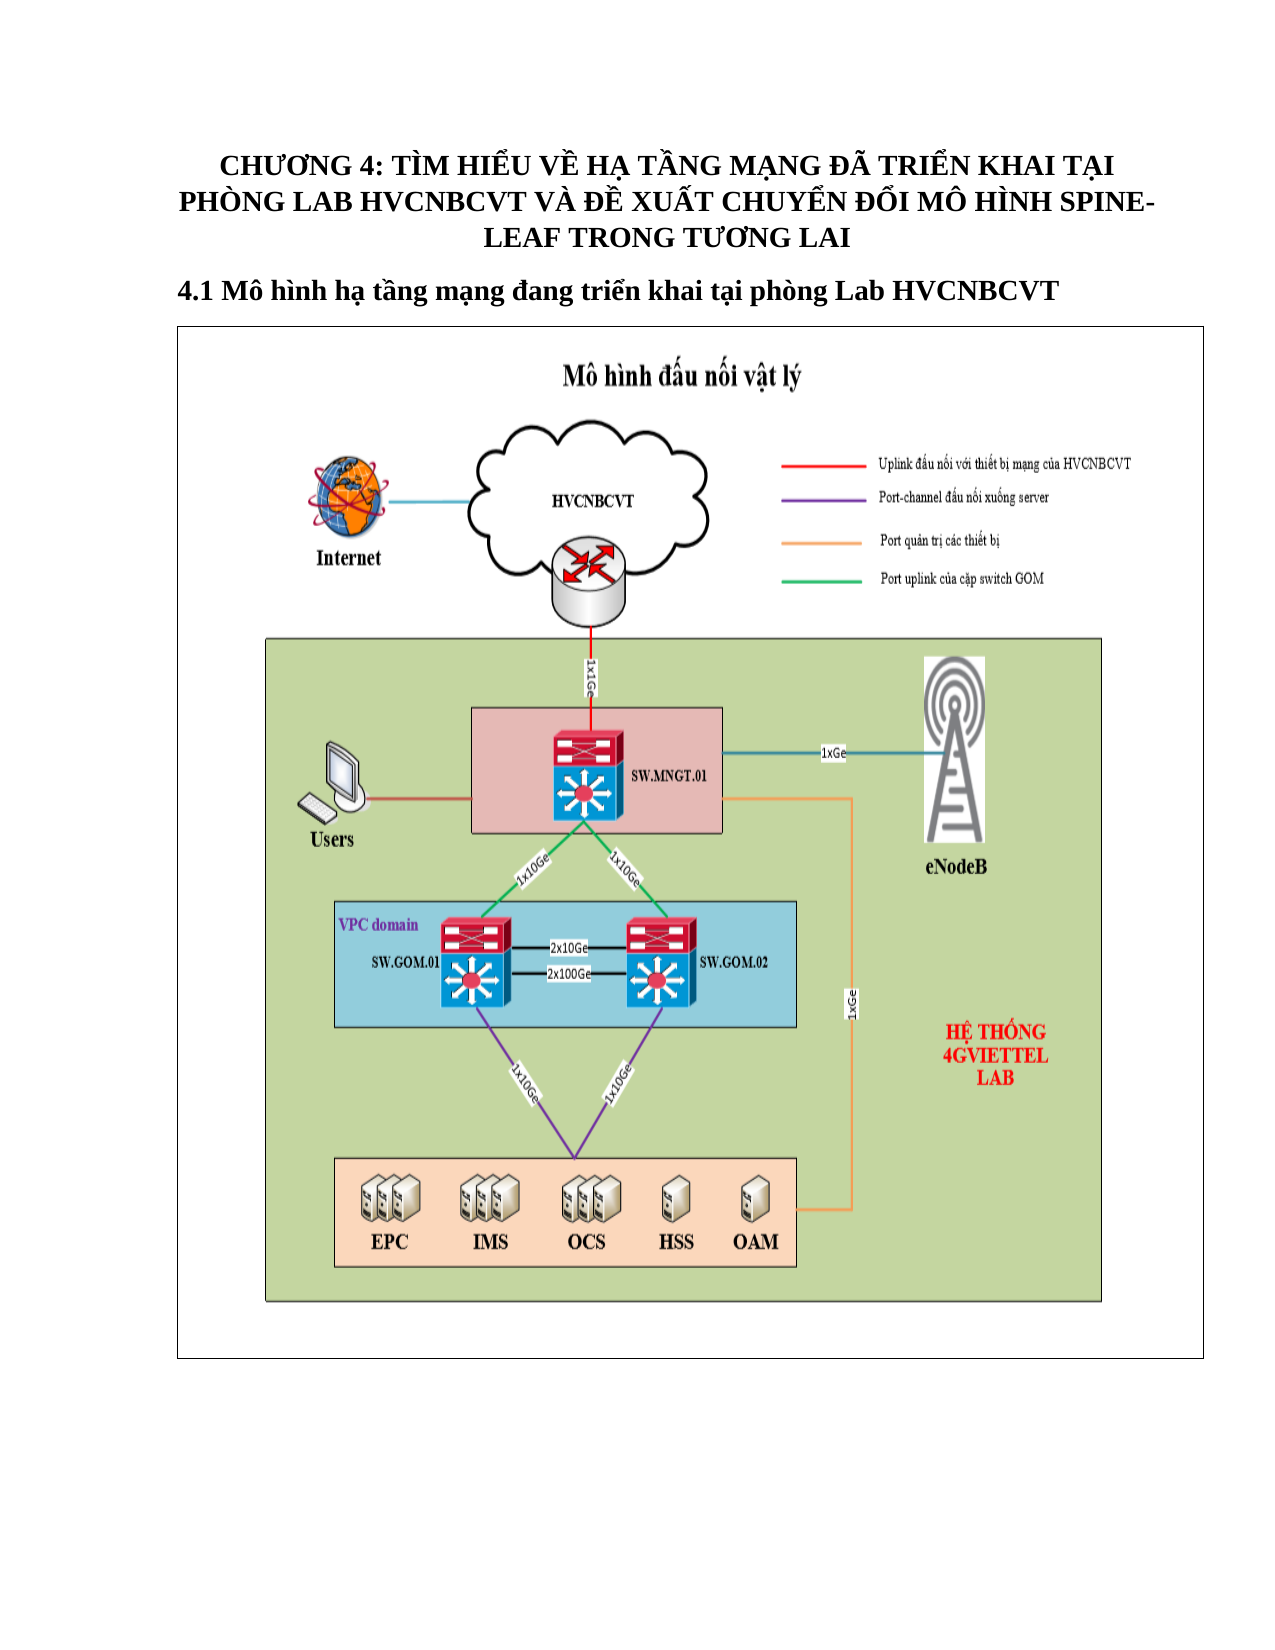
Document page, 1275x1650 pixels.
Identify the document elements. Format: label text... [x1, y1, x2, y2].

text CHƯƠNG 4: TÌM HIỂU VỀ HẠ TẦNG MẠNG ĐÃ TRIỂN KHAI TẠI PHÒNG LAB HVCNBCVT VÀ ĐỀ XUẤT CHUYỂN ĐỔI MÔ HÌNH SPINE-LEAF TRONG TƯƠNG LAI [177, 148, 1157, 253]
picture [178, 327, 1203, 1358]
text 4.1 Mô hình hạ tầng mạng đang triển khai tại phòng Lab HVCNBCVT [177, 273, 1157, 306]
